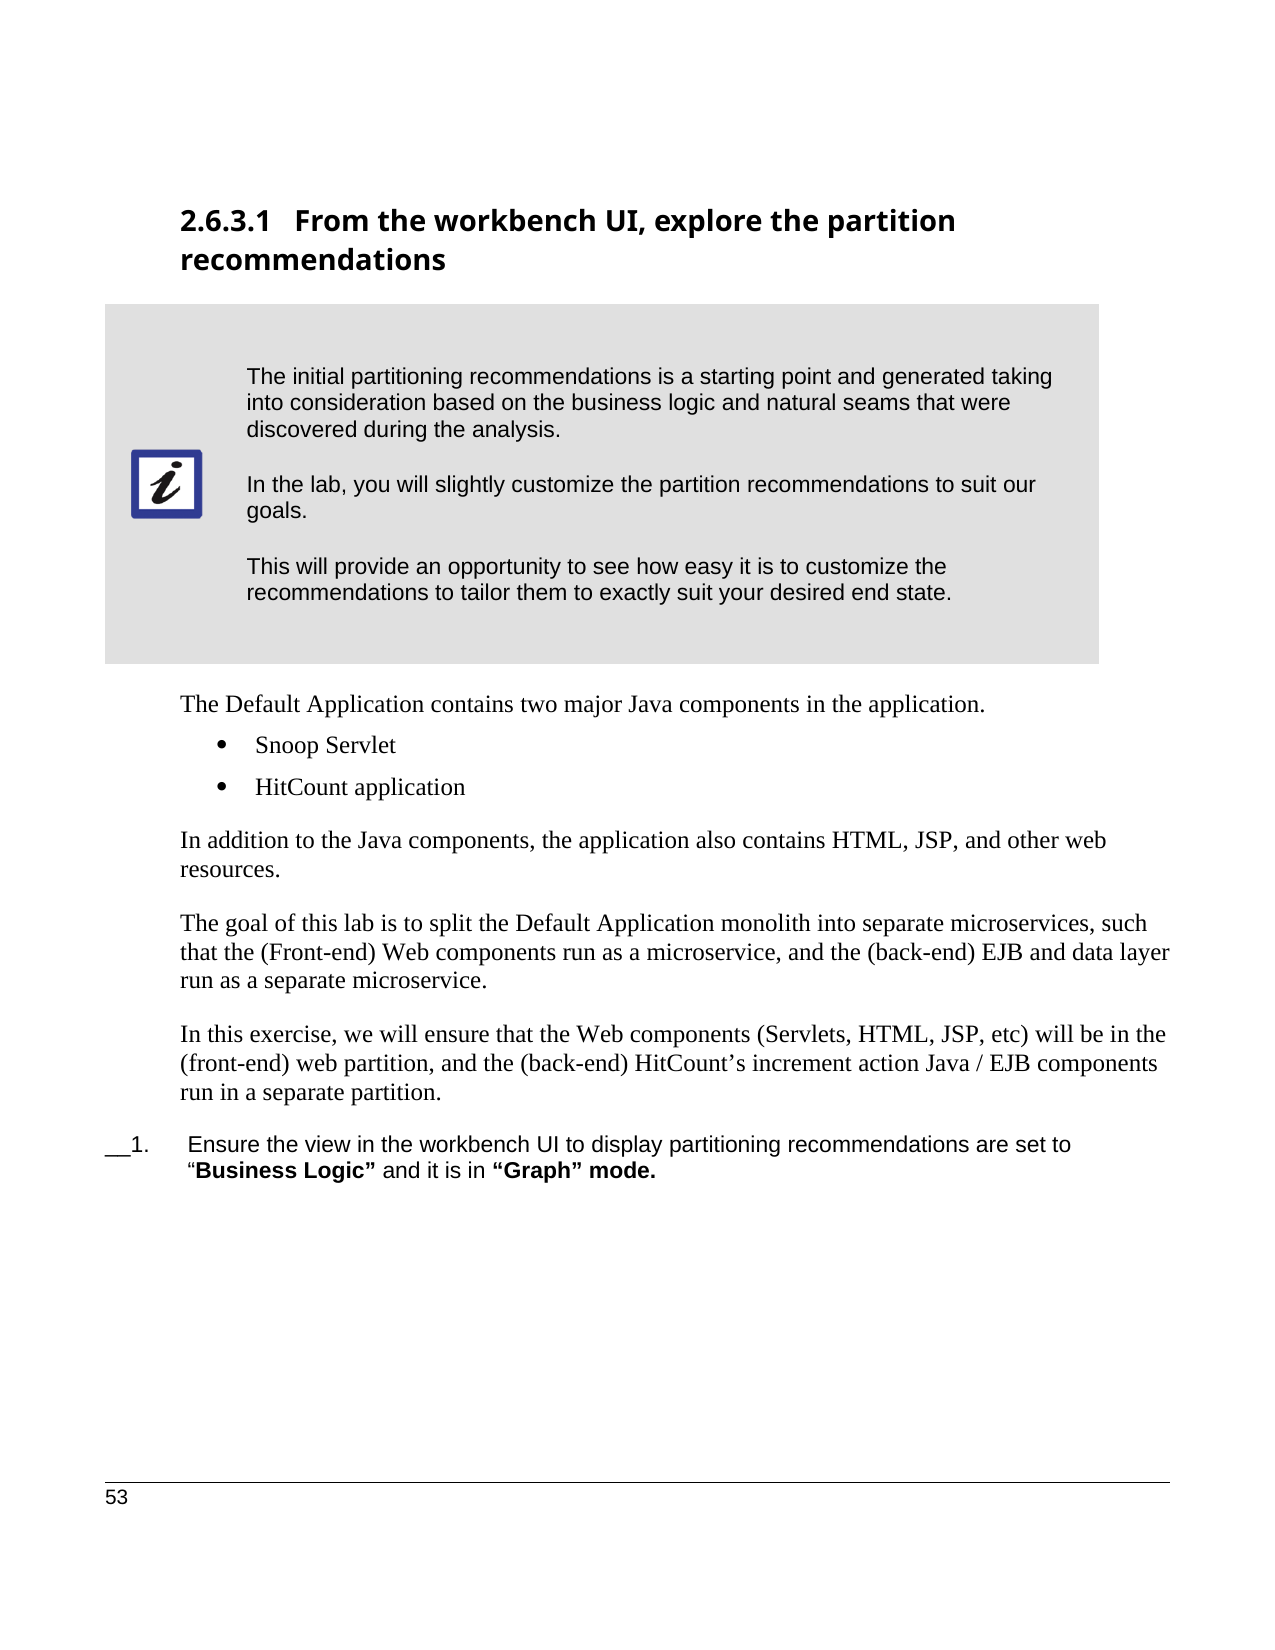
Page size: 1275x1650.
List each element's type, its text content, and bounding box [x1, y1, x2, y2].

text The goal of this lab is to split the Default Application monolith into separate microservices, such that the (Front-end) Web components run as a microservice, and the (back-end) EJB and data layer run as a separate microservice. [180, 908, 1170, 994]
list Ensure the view in the workbench UI to display partitioning recommendations are set to “Business Logic” and it is in “Graph” mode. [105, 1131, 1170, 1183]
picture [117, 437, 216, 532]
list Snoop Servlet [217, 731, 1170, 759]
list HitCount application [217, 772, 1170, 801]
table_header [105, 304, 234, 664]
text In addition to the Java components, the application also contains HTML, JSP, and other web resources. [180, 826, 1170, 883]
text In this exercise, we will ensure that the Web components (Servlets, HTML, JSP, etc) will be in the (front-end) web partition, and the (back-end) HitCount’s increment action Java / EJB components run in a separate partition. [180, 1019, 1170, 1106]
text The Default Application contains two major Java components in the application. [180, 689, 1170, 718]
table_header The initial partitioning recommendations is a starting point and generated taking into consideration based on the business logic and natural seams that were discovered during the analysis. In the lab, you will slightly customize the partition recommendations to suit our goals. This will provide an opportunity to see how easy it is to customize the recommendations to tailor them to exactly suit your desired end state. [234, 304, 1099, 664]
subtitle 2.6.3.1 From the workbench UI, explore the partition recommendations [180, 200, 1170, 279]
